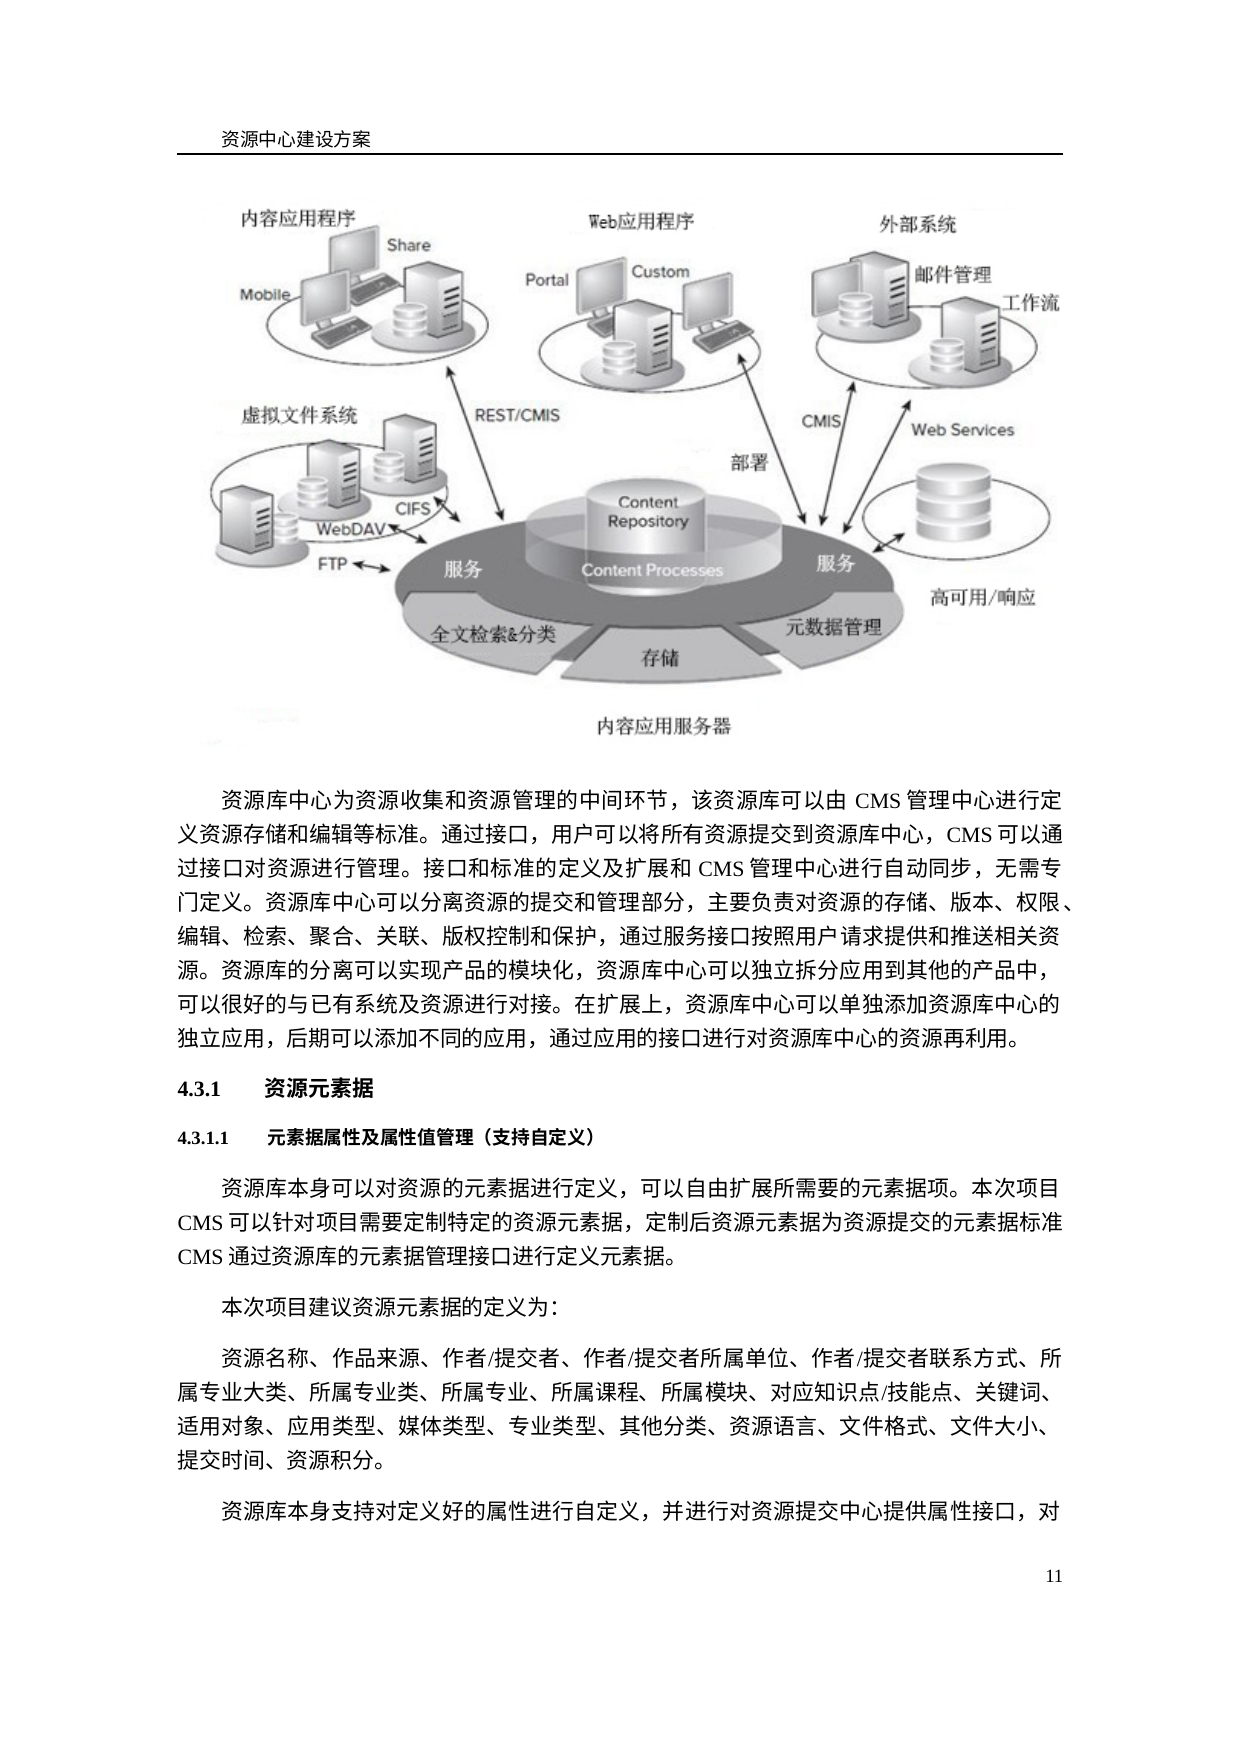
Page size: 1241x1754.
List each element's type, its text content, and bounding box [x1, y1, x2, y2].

text 本次项目建议资源元素据的定义为： [177, 1289, 1063, 1323]
text 资源名称、作品来源、作者/提交者、作者/提交者所属单位、作者/提交者联系方式、所属专业大类、所属专业类、所属专业、所属课程、所属模块、对应知识点/技能点、关键词、适用对象、应用类型、媒体类型、专业类型、其他分类、资源语言、文件格式、文件大小、提交时间、资源积分。 [177, 1340, 1063, 1476]
text 资源库本身可以对资源的元素据进行定义，可以自由扩展所需要的元素据项。本次项目CMS可以针对项目需要定制特定的资源元素据，定制后资源元素据为资源提交的元素据标准。CMS通过资源库的元素据管理接口进行定义元素据。 [177, 1170, 1063, 1272]
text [177, 1493, 1063, 1527]
subtitle 元素据属性及属性值管理（支持自定义） [177, 1119, 1063, 1153]
picture [177, 187, 1064, 748]
text 资源库中心为资源收集和资源管理的中间环节，该资源库可以由CMS管理中心进行定义资源存储和编辑等标准。通过接口，用户可以将所有资源提交到资源库中心，CMS可以通过接口对资源进行管理。接口和标准的定义及扩展和CMS管理中心进行自动同步，无需专门定义。资源库中心可以分离资源的提交和管理部分，主要负责对资源的存储、版本、权限、编辑、检索、聚合、关联、版权控制和保护，通过服务接口按照用户请求提供和推送相关资源。资源库的分离可以实现产品的模块化，资源库中心可以独立拆分应用到其他的产品中，可以很好的与已有系统及资源进行对接。在扩展上，资源库中心可以单独添加资源库中心的独立应用，后期可以添加不同的应用，通过应用的接口进行对资源库中心的资源再利用。 [177, 782, 1063, 1054]
subtitle 资源元素据 [177, 1071, 1063, 1102]
